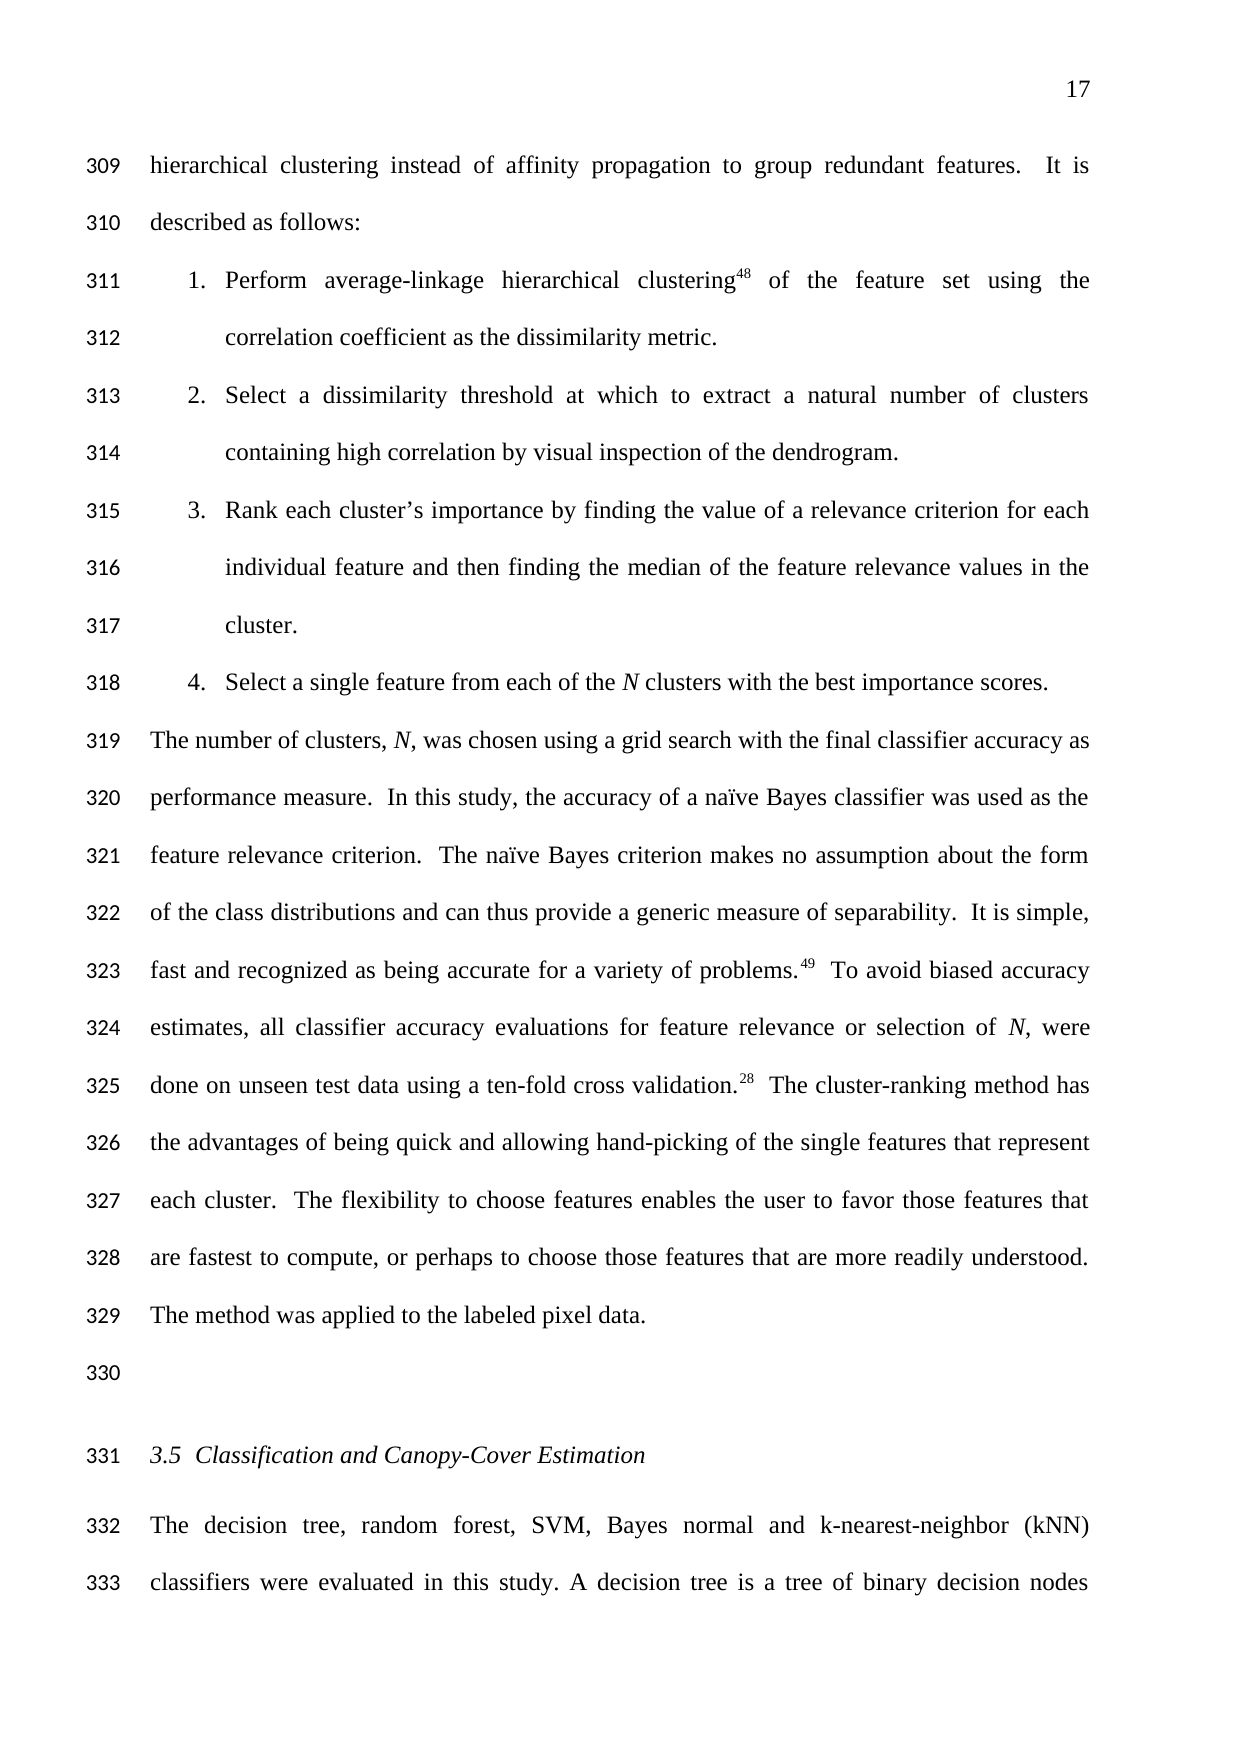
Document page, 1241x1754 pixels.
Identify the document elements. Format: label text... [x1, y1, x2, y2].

list Perform average-linkage hierarchical clustering48 of the feature set using the correlation coefficient as the dissimilarity metric. [187, 265, 1090, 351]
text The number of clusters, N, was chosen using a grid search with the final classifier accuracy as performance measure. In this study, the accuracy of a naïve Bayes classifier was used as the feature relevance criterion. The naïve Bayes criterion makes no assumption about the form of the class distributions and can thus provide a generic measure of separability. It is simple, fast and recognized as being accurate for a variety of problems.49 To avoid biased accuracy estimates, all classifier accuracy evaluations for feature relevance or selection of N, were done on unseen test data using a ten-fold cross validation.28 The cluster-ranking method has the advantages of being quick and allowing hand-picking of the single features that represent each cluster. The flexibility to choose features enables the user to favor those features that are fastest to compute, or perhaps to choose those features that are more readily understood. The method was applied to the labeled pixel data. [150, 725, 1090, 1329]
subtitle Classification and Canopy-Cover Estimation [150, 1440, 1090, 1469]
list Select a dissimilarity threshold at which to extract a natural number of clusters containing high correlation by visual inspection of the dendrogram. [187, 380, 1090, 466]
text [150, 1510, 1090, 1596]
list Select a single feature from each of the N clusters with the best importance scores. [187, 667, 1090, 696]
list Rank each cluster’s importance by finding the value of a relevance criterion for each individual feature and then finding the median of the feature relevance values in the cluster. [187, 495, 1090, 639]
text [150, 150, 1090, 236]
